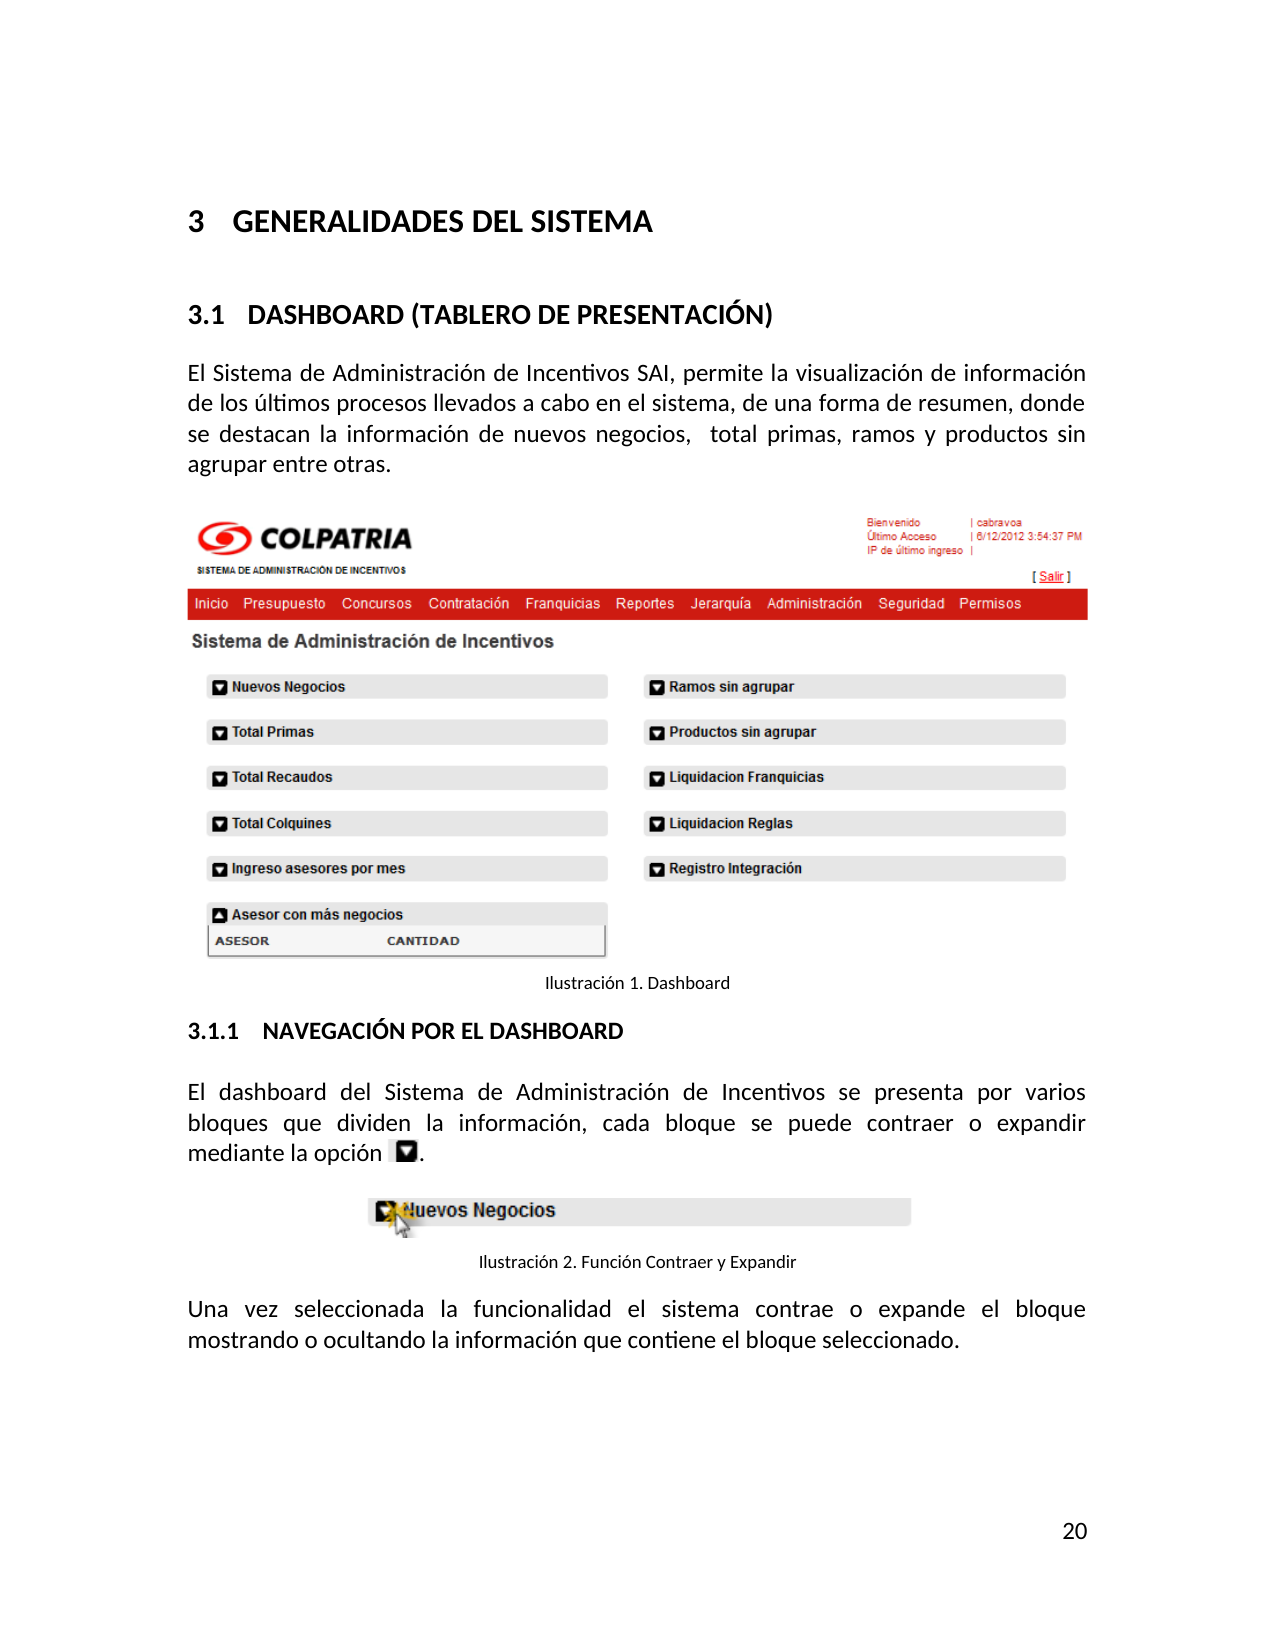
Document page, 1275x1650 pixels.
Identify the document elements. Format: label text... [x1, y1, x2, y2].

text Ilustración 2. Función Contraer y Expandir [187, 1250, 1087, 1273]
text Ilustración 1. Dashboard [187, 971, 1087, 994]
picture [187, 509, 1088, 959]
text Una vez seleccionada la funcionalidad el sistema contrae o expande el bloque mostrando o ocultando la información que contiene el bloque seleccionado. [187, 1293, 1087, 1354]
text El dashboard del Sistema de Administración de Incentivos se presenta por varios bloques que dividen la información, cada bloque se puede contraer o expandir mediante la opción. [187, 1076, 1087, 1168]
subtitle NAVEGACIÓN POR EL DASHBOARD [187, 1015, 1087, 1046]
subtitle GENERALIDADES DEL SISTEMA [187, 200, 1087, 241]
picture [362, 1198, 913, 1238]
picture [382, 1139, 419, 1162]
subtitle DASHBOARD (TABLERO DE PRESENTACIÓN) [187, 296, 1087, 332]
text El Sistema de Administración de Incentivos SAI, permite la visualización de información de los últimos procesos llevados a cabo en el sistema, de una forma de resumen, donde se destacan la información de nuevos negocios, total primas, ramos y productos sin agrupar entre otras. [187, 357, 1087, 479]
